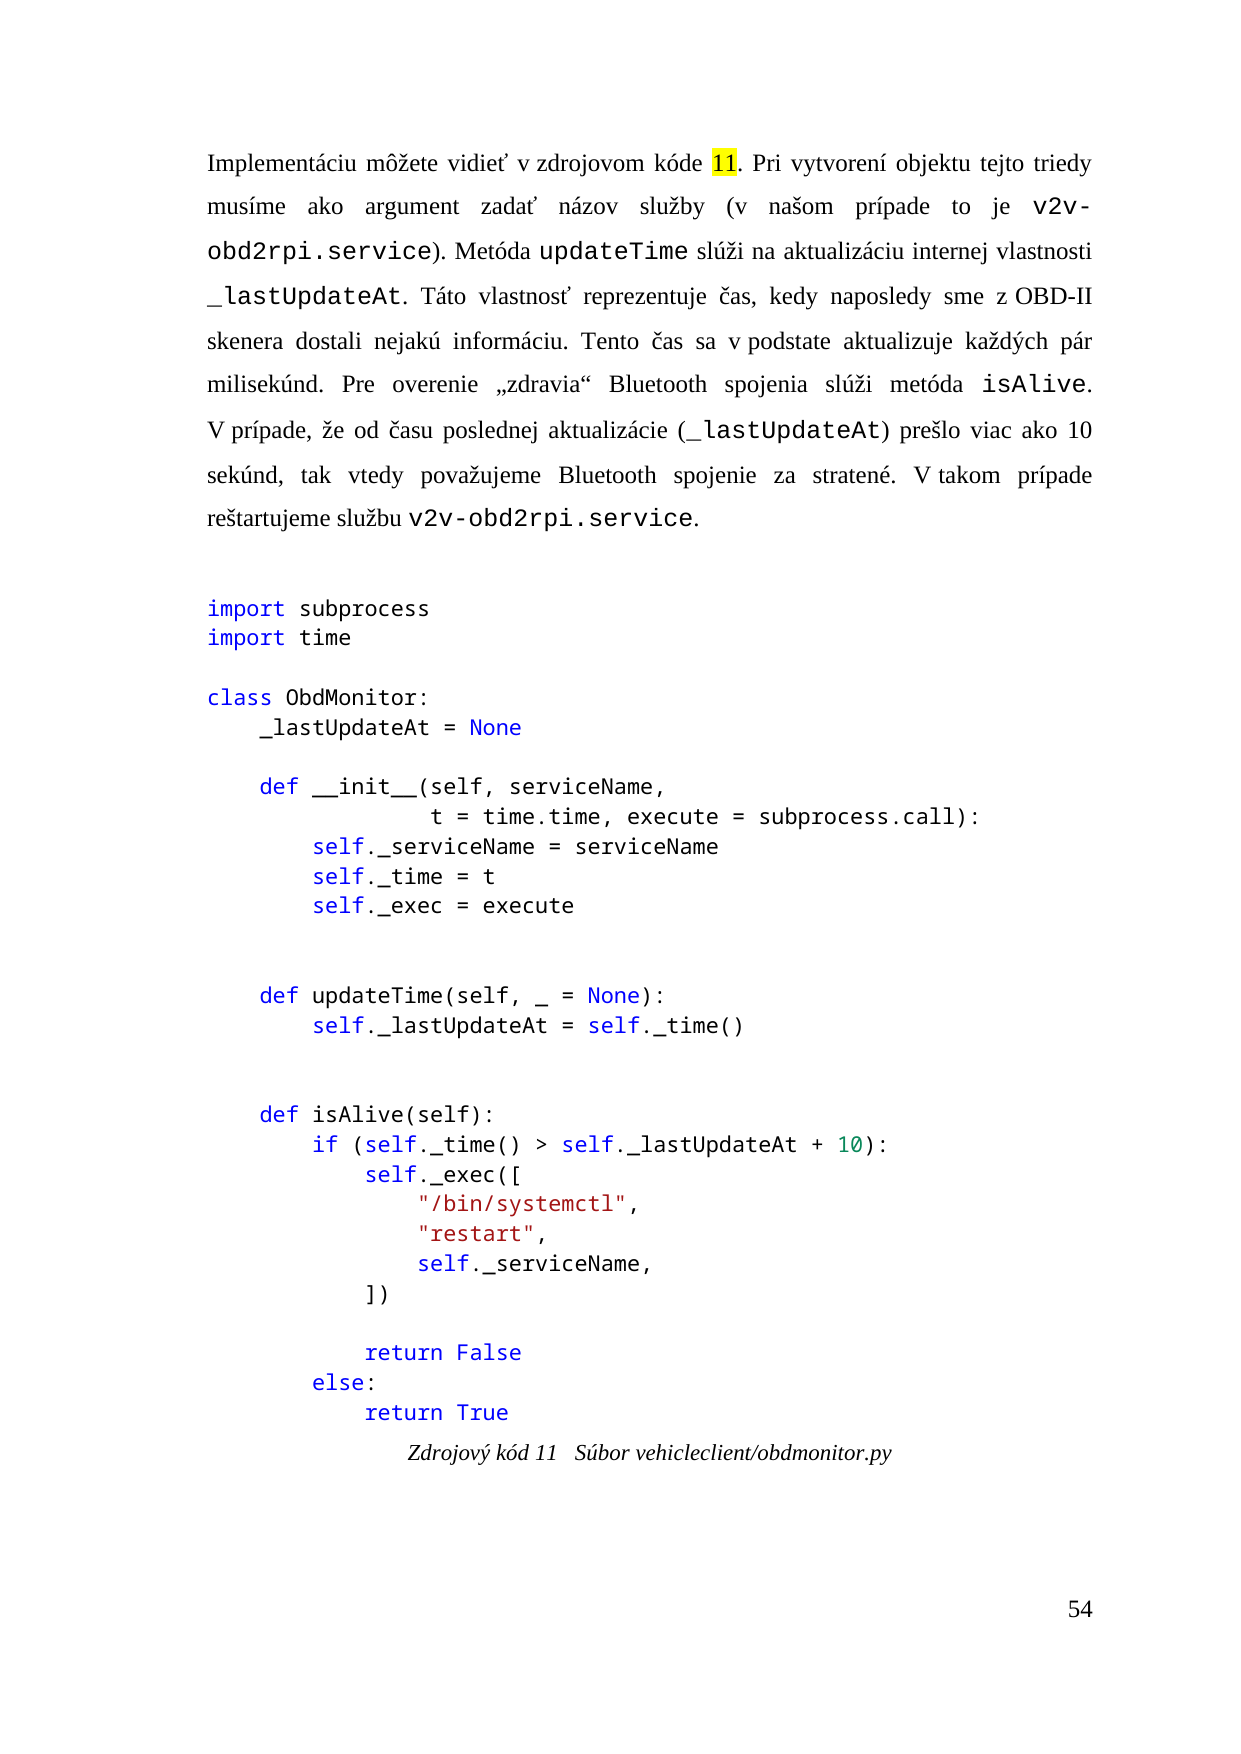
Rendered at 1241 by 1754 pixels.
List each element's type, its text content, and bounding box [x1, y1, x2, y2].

text else: [207, 1367, 1092, 1397]
text def isAlive(self): [207, 1099, 1092, 1129]
text def __init__(self, serviceName, [207, 771, 1092, 801]
text self._exec([ [207, 1158, 1092, 1188]
text self._serviceName, [207, 1248, 1092, 1278]
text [207, 148, 1092, 534]
text import time [207, 622, 1092, 652]
text self._serviceName = serviceName [207, 831, 1092, 861]
text return False [207, 1337, 1092, 1367]
text self._time = t [207, 861, 1092, 890]
text ]) [207, 1278, 1092, 1307]
text "restart", [207, 1218, 1092, 1248]
text self._lastUpdateAt = self._time() [207, 1009, 1092, 1039]
text return True [207, 1397, 1092, 1427]
text _lastUpdateAt = None [207, 712, 1092, 741]
text def updateTime(self, _ = None): [207, 980, 1092, 1009]
text if (self._time() > self._lastUpdateAt + 10): [207, 1129, 1092, 1158]
text "/bin/systemctl", [207, 1188, 1092, 1218]
text t = time.time, execute = subprocess.call): [207, 801, 1092, 831]
text class ObdMonitor: [207, 682, 1092, 712]
text self._exec = execute [207, 890, 1092, 920]
text import subprocess [207, 592, 1092, 622]
